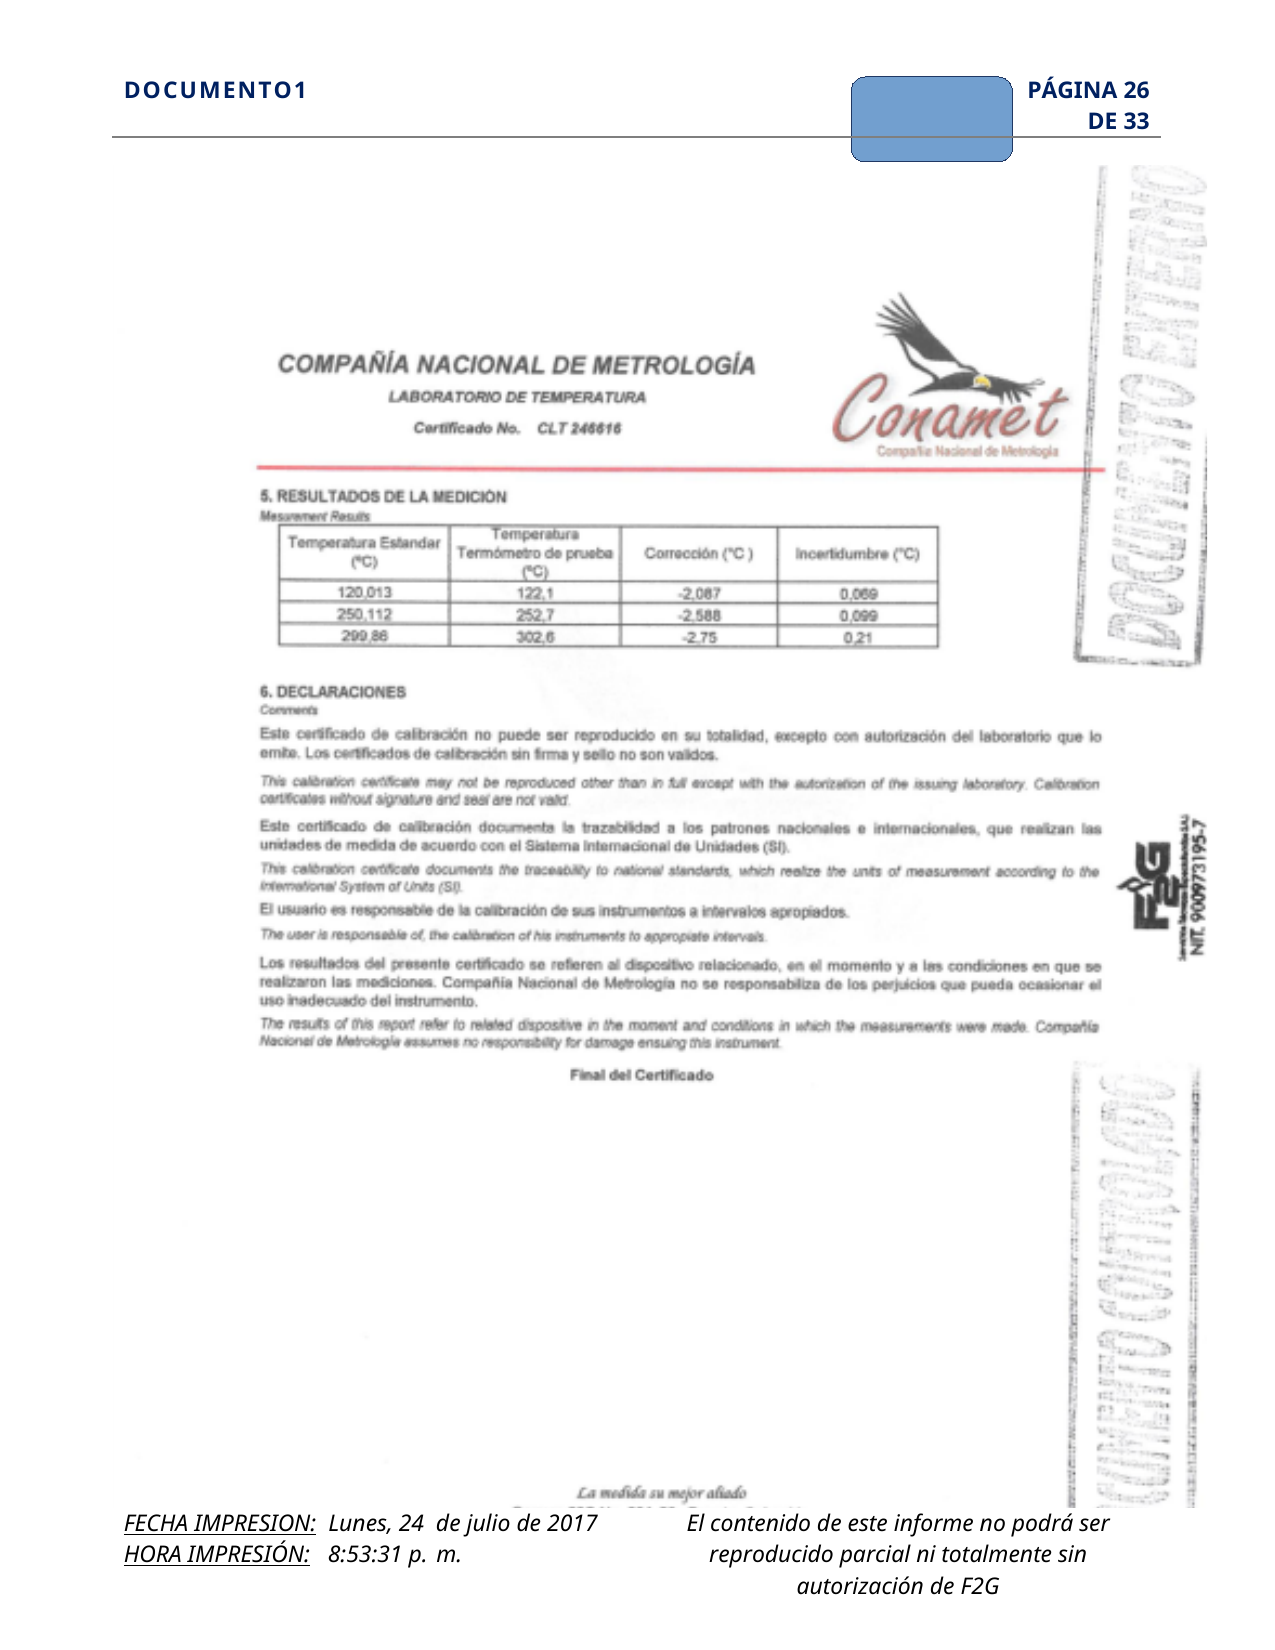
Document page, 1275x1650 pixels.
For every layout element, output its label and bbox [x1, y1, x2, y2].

picture [112, 165, 1208, 1508]
